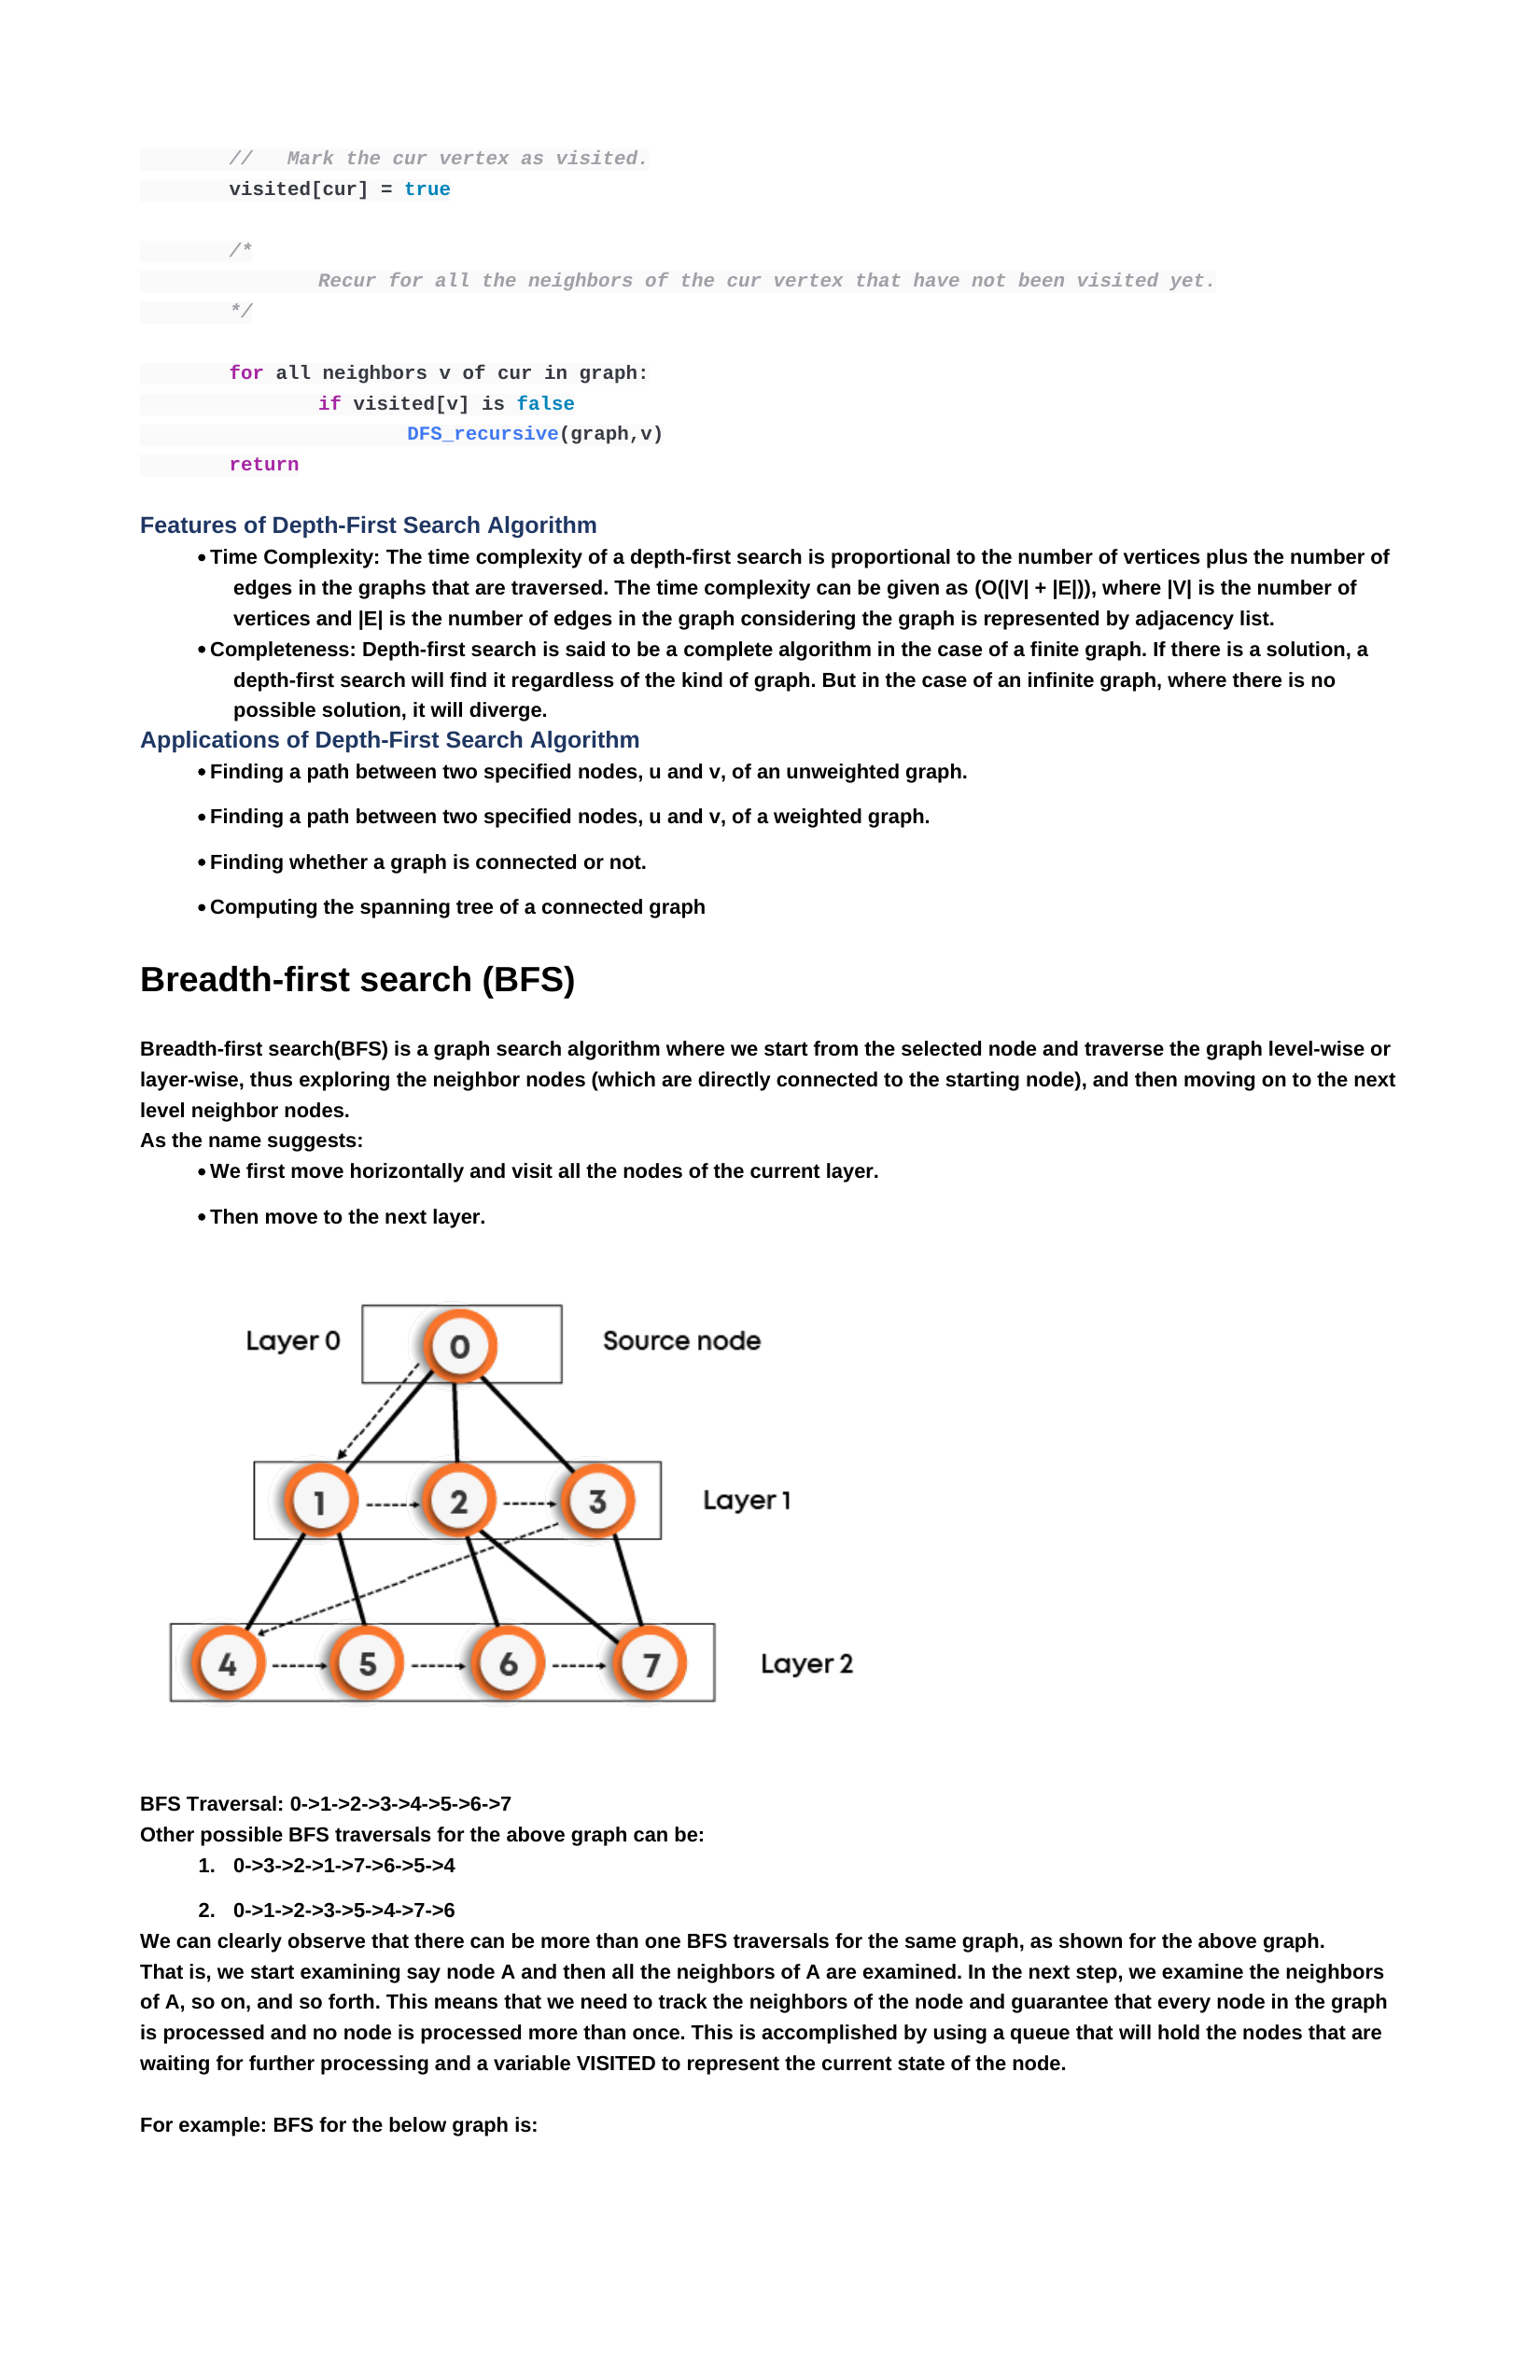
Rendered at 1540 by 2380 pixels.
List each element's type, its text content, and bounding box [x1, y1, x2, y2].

text We can clearly observe that there can be more than one BFS traversals for the same graph, as shown for the above graph. [140, 1922, 1400, 1953]
list 0->1->2->3->5->4->7->6 [198, 1891, 1400, 1922]
text Other possible BFS traversals for the above graph can be: [140, 1815, 1400, 1846]
text BFS Traversal: 0->1->2->3->4->5->6->7 [140, 1785, 1400, 1815]
text /* [140, 231, 1400, 262]
list Completeness: Depth-first search is said to be a complete algorithm in the case of a finite graph. If there is a solution, a depth-first search will find it regardless of the kind of graph. But in the case of an infinite graph, where there is no possible solution, it will diverge. [198, 630, 1400, 721]
text if visited[v] is false [140, 385, 1400, 415]
text As the name suggests: [140, 1122, 1400, 1153]
picture [140, 1228, 871, 1770]
text visited[cur] = true [140, 171, 1400, 202]
text Breadth-first search(BFS) is a graph search algorithm where we start from the selected node and traverse the graph level-wise or layer-wise, thus exploring the neighbor nodes (which are directly connected to the starting node), and then moving on to the next level neighbor nodes. [140, 1029, 1400, 1122]
list Finding whether a graph is connected or not. [198, 843, 1400, 874]
text // Mark the cur vertex as visited. [140, 140, 1400, 171]
text */ [140, 293, 1400, 324]
list Finding a path between two specified nodes, u and v, of an unweighted graph. [198, 752, 1400, 783]
text DFS_recursive(graph,v) [140, 415, 1400, 446]
list Time Complexity: The time complexity of a depth-first search is proportional to the number of vertices plus the number of edges in the graphs that are traversed. The time complexity can be given as (O(|V| + |E|)), where |V| is the number of vertices and |E| is the number of edges in the graph considering the graph is represented by adjacency list. [198, 539, 1400, 630]
list We first move horizontally and visit all the nodes of the current layer. [198, 1153, 1400, 1183]
subtitle Features of Depth-First Search Algorithm [140, 508, 1400, 539]
list 0->3->2->1->7->6->5->4 [198, 1846, 1400, 1877]
text For example: BFS for the below graph is: [140, 2106, 1400, 2136]
text Recur for all the neighbors of the cur vertex that have not been visited yet. [140, 262, 1400, 293]
text That is, we start examining say node A and then all the neighbors of A are examined. In the next step, we examine the neighbors of A, so on, and so forth. This means that we need to track the neighbors of the node and guarantee that every node in the graph is processed and no node is processed more than once. This is accomplished by using a queue that will hold the nodes that are waiting for further processing and a variable VISITED to represent the current state of the node. [140, 1953, 1400, 2075]
subtitle Applications of Depth-First Search Algorithm [140, 721, 1400, 752]
subtitle Breadth-first search (BFS) [140, 959, 1400, 1000]
text return [140, 446, 1400, 477]
list Computing the spanning tree of a connected graph [198, 889, 1400, 918]
text for all neighbors v of cur in graph: [140, 355, 1400, 385]
list Then move to the next layer. [198, 1197, 1400, 1228]
list Finding a path between two specified nodes, u and v, of a weighted graph. [198, 798, 1400, 828]
